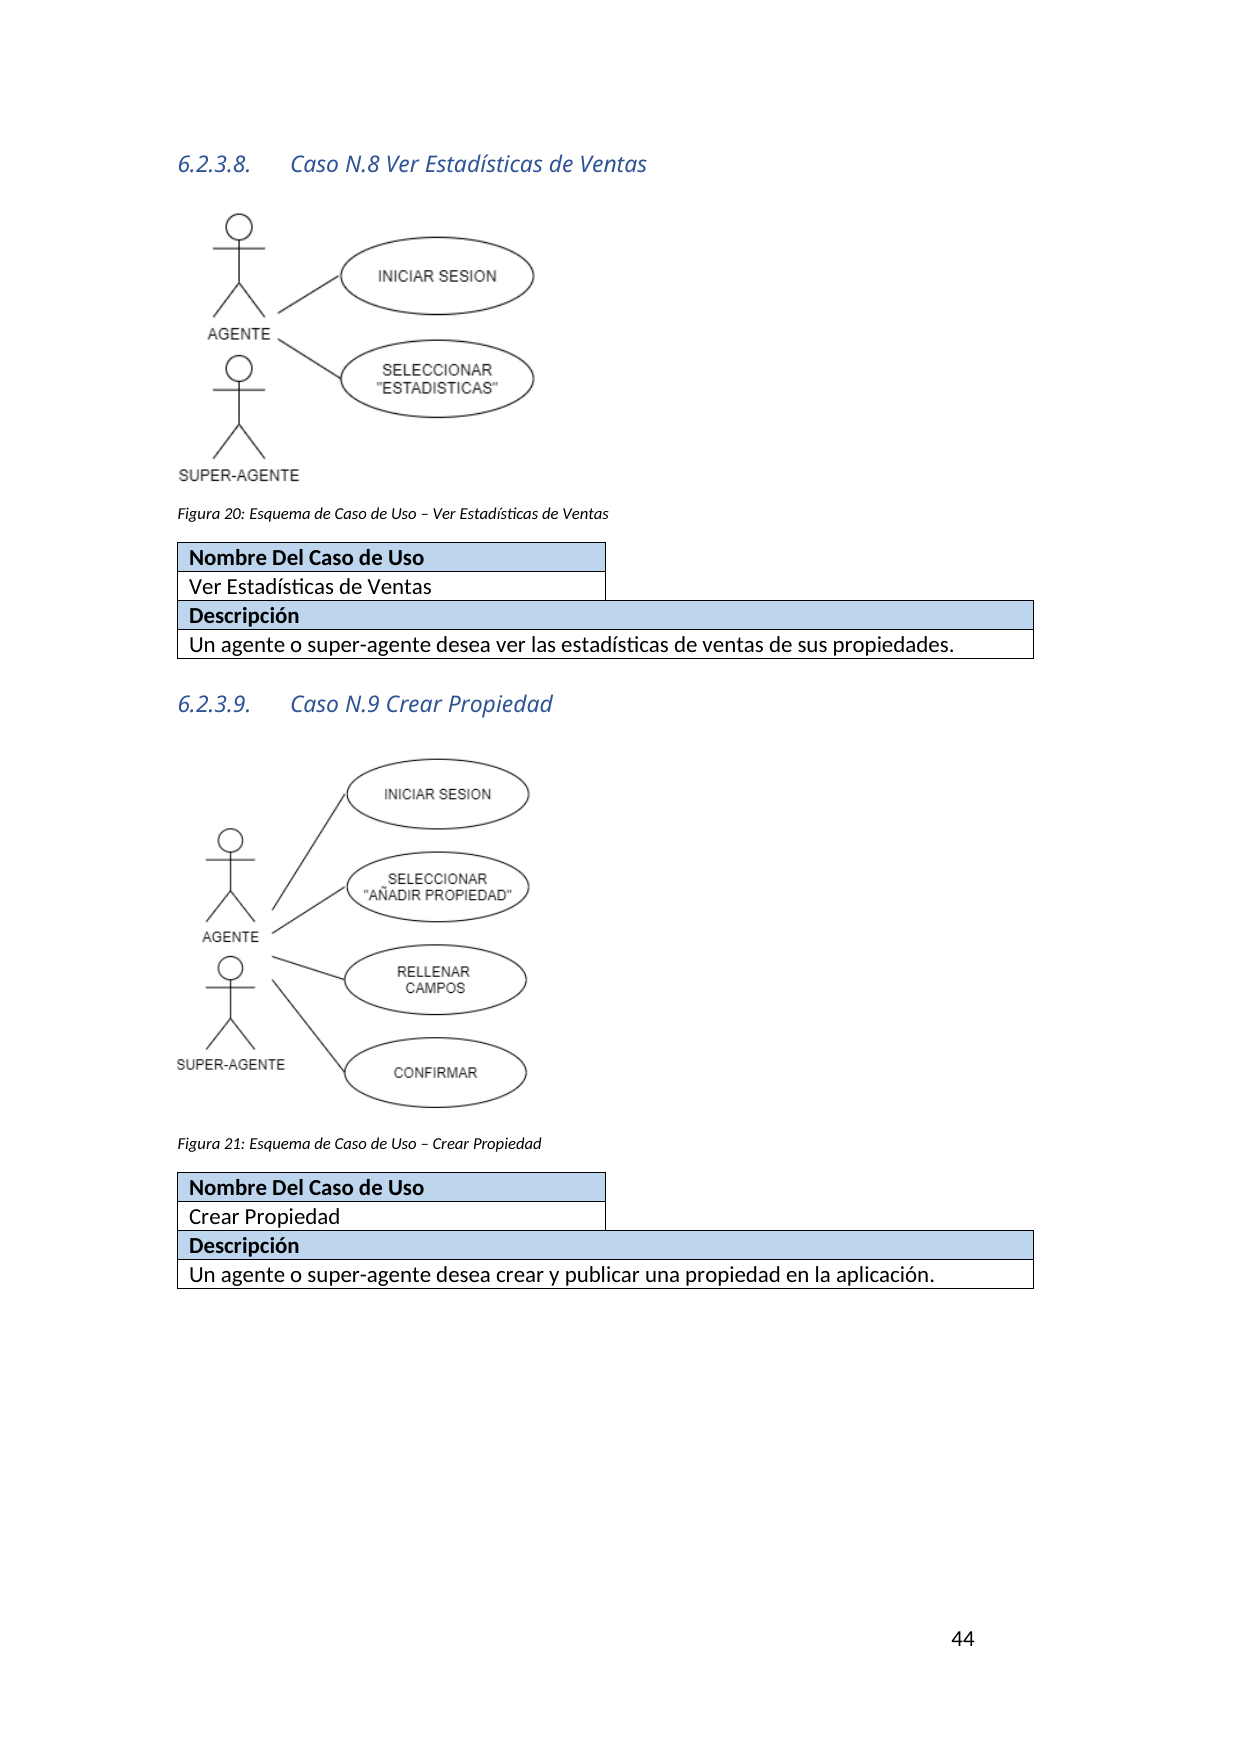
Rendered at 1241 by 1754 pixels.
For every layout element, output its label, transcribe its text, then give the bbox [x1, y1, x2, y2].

picture [177, 747, 540, 1115]
picture [177, 206, 540, 485]
subtitle Caso N.8 Ver Estadísticas de Ventas [177, 148, 974, 179]
subtitle Caso N.9 Crear Propiedad [177, 688, 974, 719]
table_cell Descripción [178, 601, 1033, 629]
table_header Nombre Del Caso de Uso [178, 1173, 605, 1201]
table_cell Ver Estadísticas de Ventas [178, 572, 605, 600]
table_cell Descripción [178, 1231, 1033, 1259]
table_header Nombre Del Caso de Uso [178, 543, 605, 571]
table_cell Crear Propiedad [178, 1202, 605, 1230]
table_cell Un agente o super-agente desea ver las estadísticas de ventas de sus propiedades. [178, 630, 1033, 658]
text Figura 21: Esquema de Caso de Uso – Crear Propiedad [177, 1133, 974, 1153]
table_cell Un agente o super-agente desea crear y publicar una propiedad en la aplicación. [178, 1260, 1033, 1288]
text Figura 20: Esquema de Caso de Uso – Ver Estadísticas de Ventas [177, 503, 974, 524]
